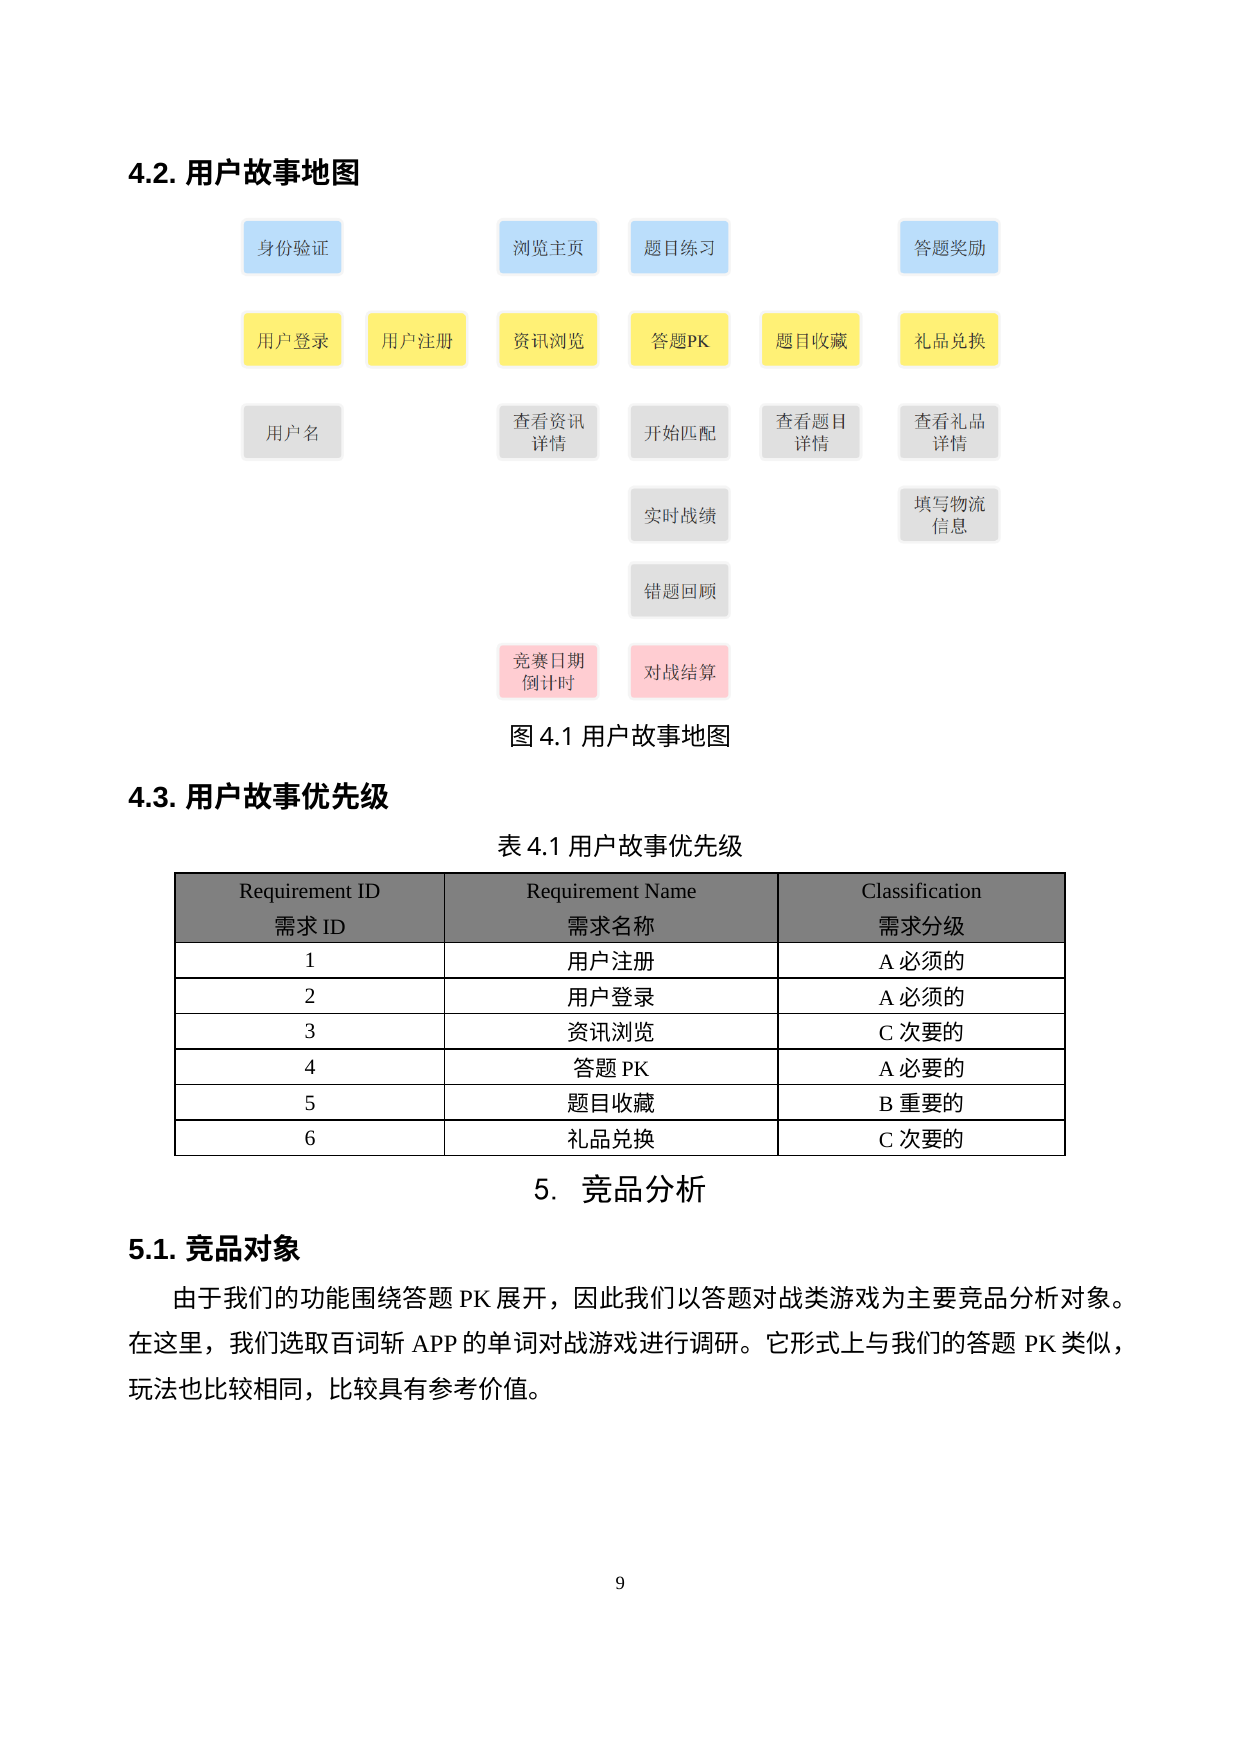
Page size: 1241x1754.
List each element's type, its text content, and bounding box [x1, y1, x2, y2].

subtitle 5.1. 竞品对象 [128, 1226, 1112, 1268]
table_cell 用户登录 [445, 979, 777, 1013]
table_cell 4 [176, 1050, 444, 1084]
table_header Requirement ID 需求ID [176, 874, 444, 942]
table_cell 礼品兑换 [445, 1121, 777, 1155]
table_cell C 次要的 [779, 1014, 1064, 1048]
table_cell C 次要的 [779, 1121, 1064, 1155]
table_header Classification 需求分级 [779, 874, 1064, 942]
text 由于我们的功能围绕答题PK展开，因此我们以答题对战类游戏为主要竞品分析对象。在这里，我们选取百词斩APP的单词对战游戏进行调研。它形式上与我们的答题PK类似，玩法也比较相同，比较具有参考价值。 [128, 1278, 1112, 1405]
subtitle 4.2. 用户故事地图 [128, 150, 1112, 192]
table_cell A 必要的 [779, 1050, 1064, 1084]
table_cell 5 [176, 1085, 444, 1119]
table_header Requirement Name 需求名称 [445, 874, 777, 942]
text 图4.1 用户故事地图 [128, 716, 1112, 752]
subtitle 4.3. 用户故事优先级 [128, 774, 1112, 816]
table_cell 用户注册 [445, 943, 777, 977]
text 表4.1 用户故事优先级 [128, 827, 1112, 863]
table_cell 答题PK [445, 1050, 777, 1084]
table_cell 6 [176, 1121, 444, 1155]
table_cell 题目收藏 [445, 1085, 777, 1119]
subtitle 5. 竞品分析 [128, 1169, 1112, 1204]
table_cell 3 [176, 1014, 444, 1048]
table_cell A 必须的 [779, 943, 1064, 977]
picture [217, 202, 1023, 709]
table_cell 1 [176, 943, 444, 977]
table_cell 资讯浏览 [445, 1014, 777, 1048]
table_cell B 重要的 [779, 1085, 1064, 1119]
table_cell 2 [176, 979, 444, 1013]
table_cell A 必须的 [779, 979, 1064, 1013]
